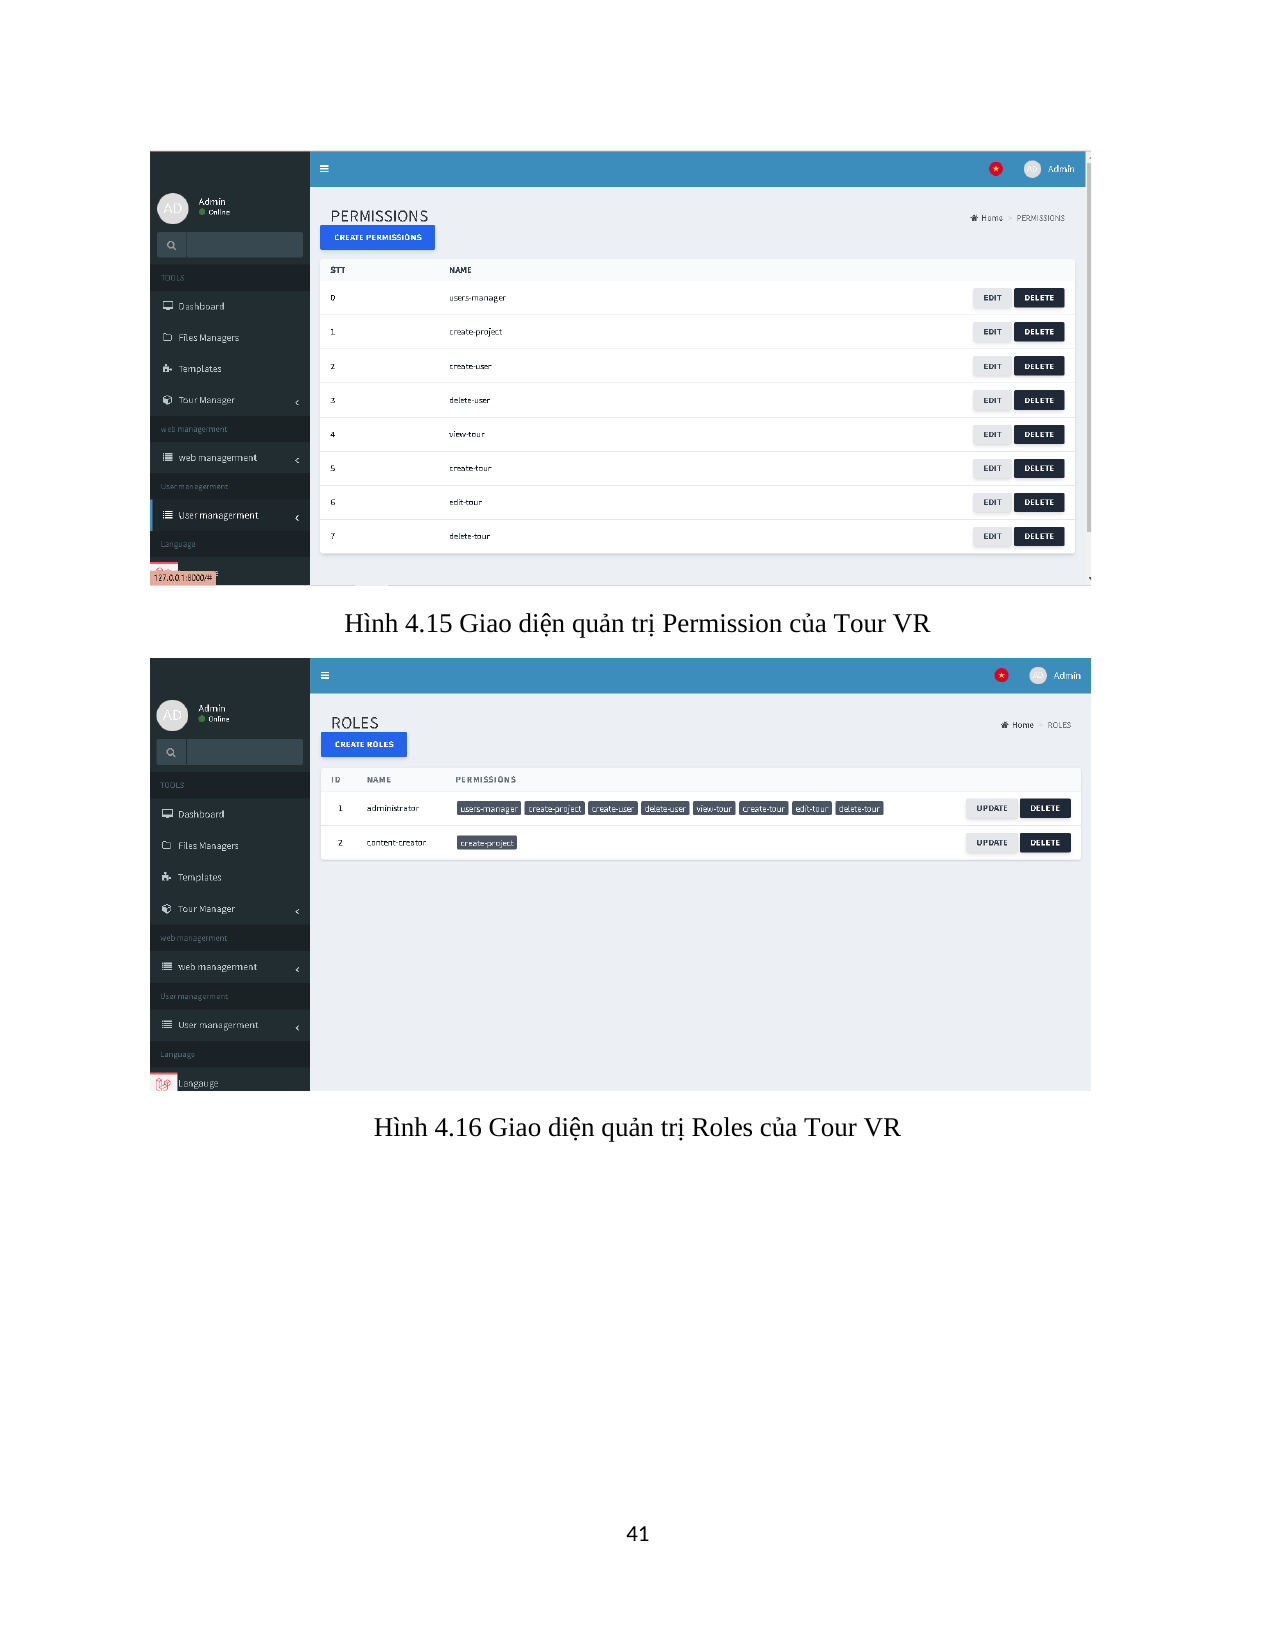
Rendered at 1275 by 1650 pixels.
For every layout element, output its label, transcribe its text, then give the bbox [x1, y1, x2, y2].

picture [150, 150, 1092, 586]
text Hình 4.15 Giao diện quản trị Permission của Tour VR [150, 607, 1125, 638]
text Hình 4.16 Giao diện quản trị Roles của Tour VR [150, 1111, 1125, 1142]
picture [150, 658, 1092, 1091]
